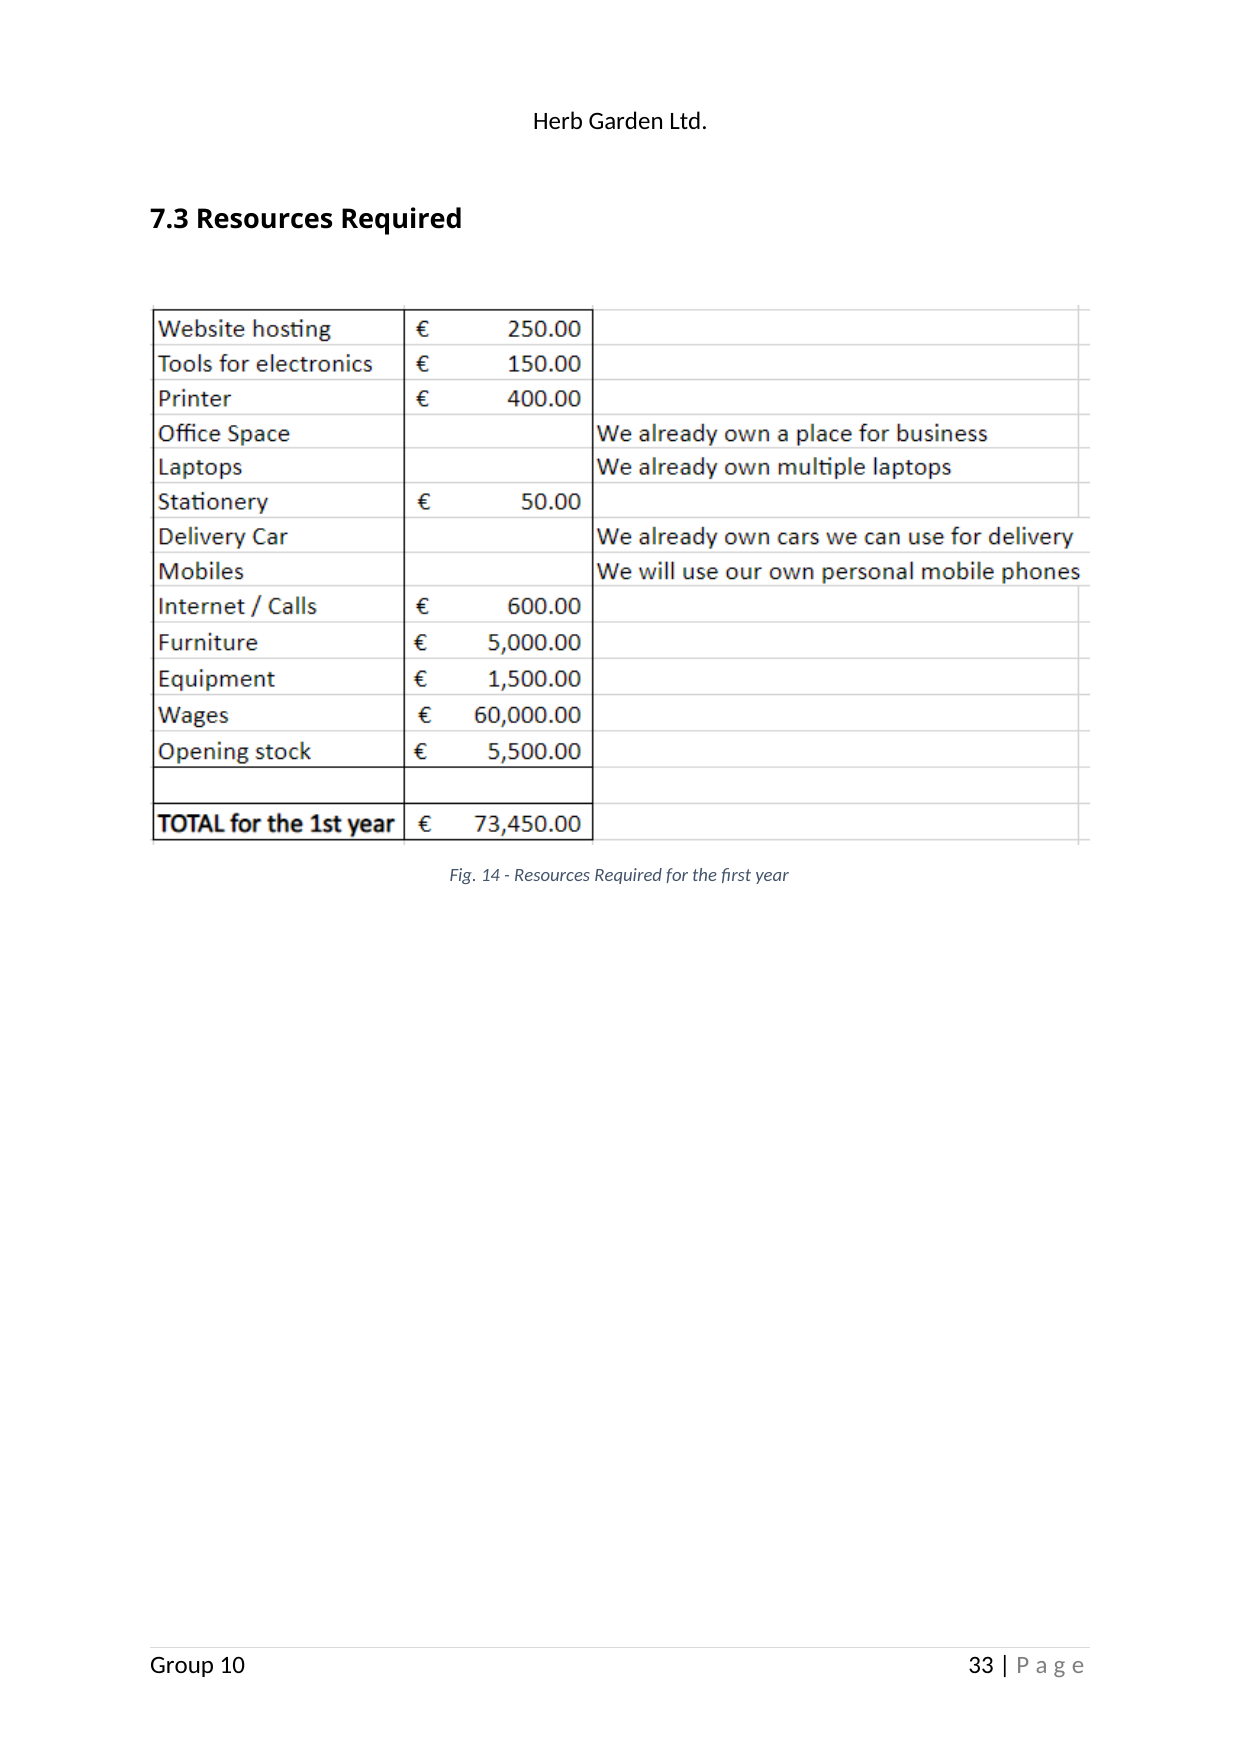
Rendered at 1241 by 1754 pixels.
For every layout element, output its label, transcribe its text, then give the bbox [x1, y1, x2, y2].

picture [150, 305, 1091, 845]
subtitle 7.3 Resources Required [150, 199, 1090, 236]
text Fig. 14 - Resources Required for the first year [150, 864, 1090, 887]
